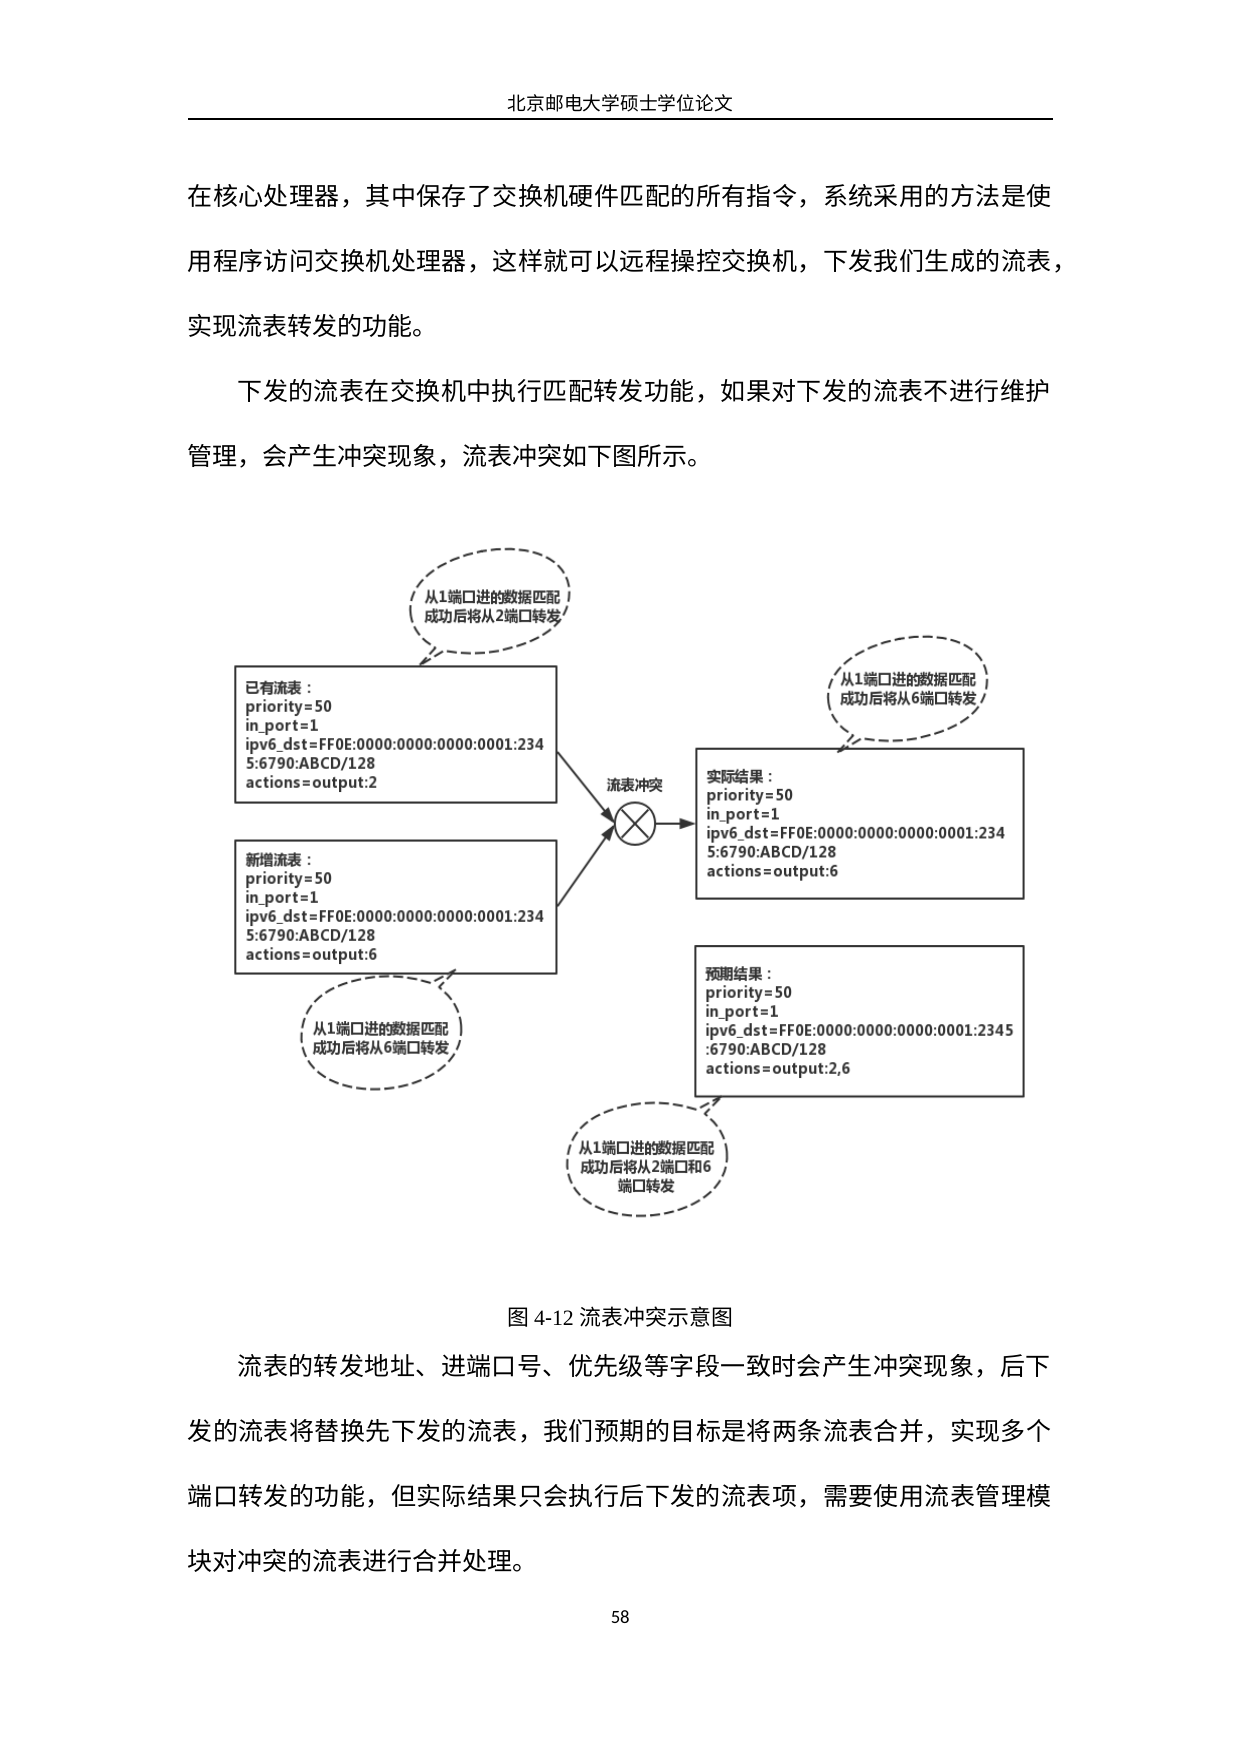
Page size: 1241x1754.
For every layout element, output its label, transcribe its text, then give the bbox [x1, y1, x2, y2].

text 图4-12 流表冲突示意图 [187, 1299, 1053, 1332]
text 下发的流表在交换机中执行匹配转发功能，如果对下发的流表不进行维护管理，会产生冲突现象，流表冲突如下图所示。 [187, 357, 1053, 487]
text 流表的转发地址、进端口号、优先级等字段一致时会产生冲突现象，后下发的流表将替换先下发的流表，我们预期的目标是将两条流表合并，实现多个端口转发的功能，但实际结果只会执行后下发的流表项，需要使用流表管理模块对冲突的流表进行合并处理。 [187, 1332, 1053, 1592]
picture [187, 487, 1086, 1287]
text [187, 162, 1053, 357]
